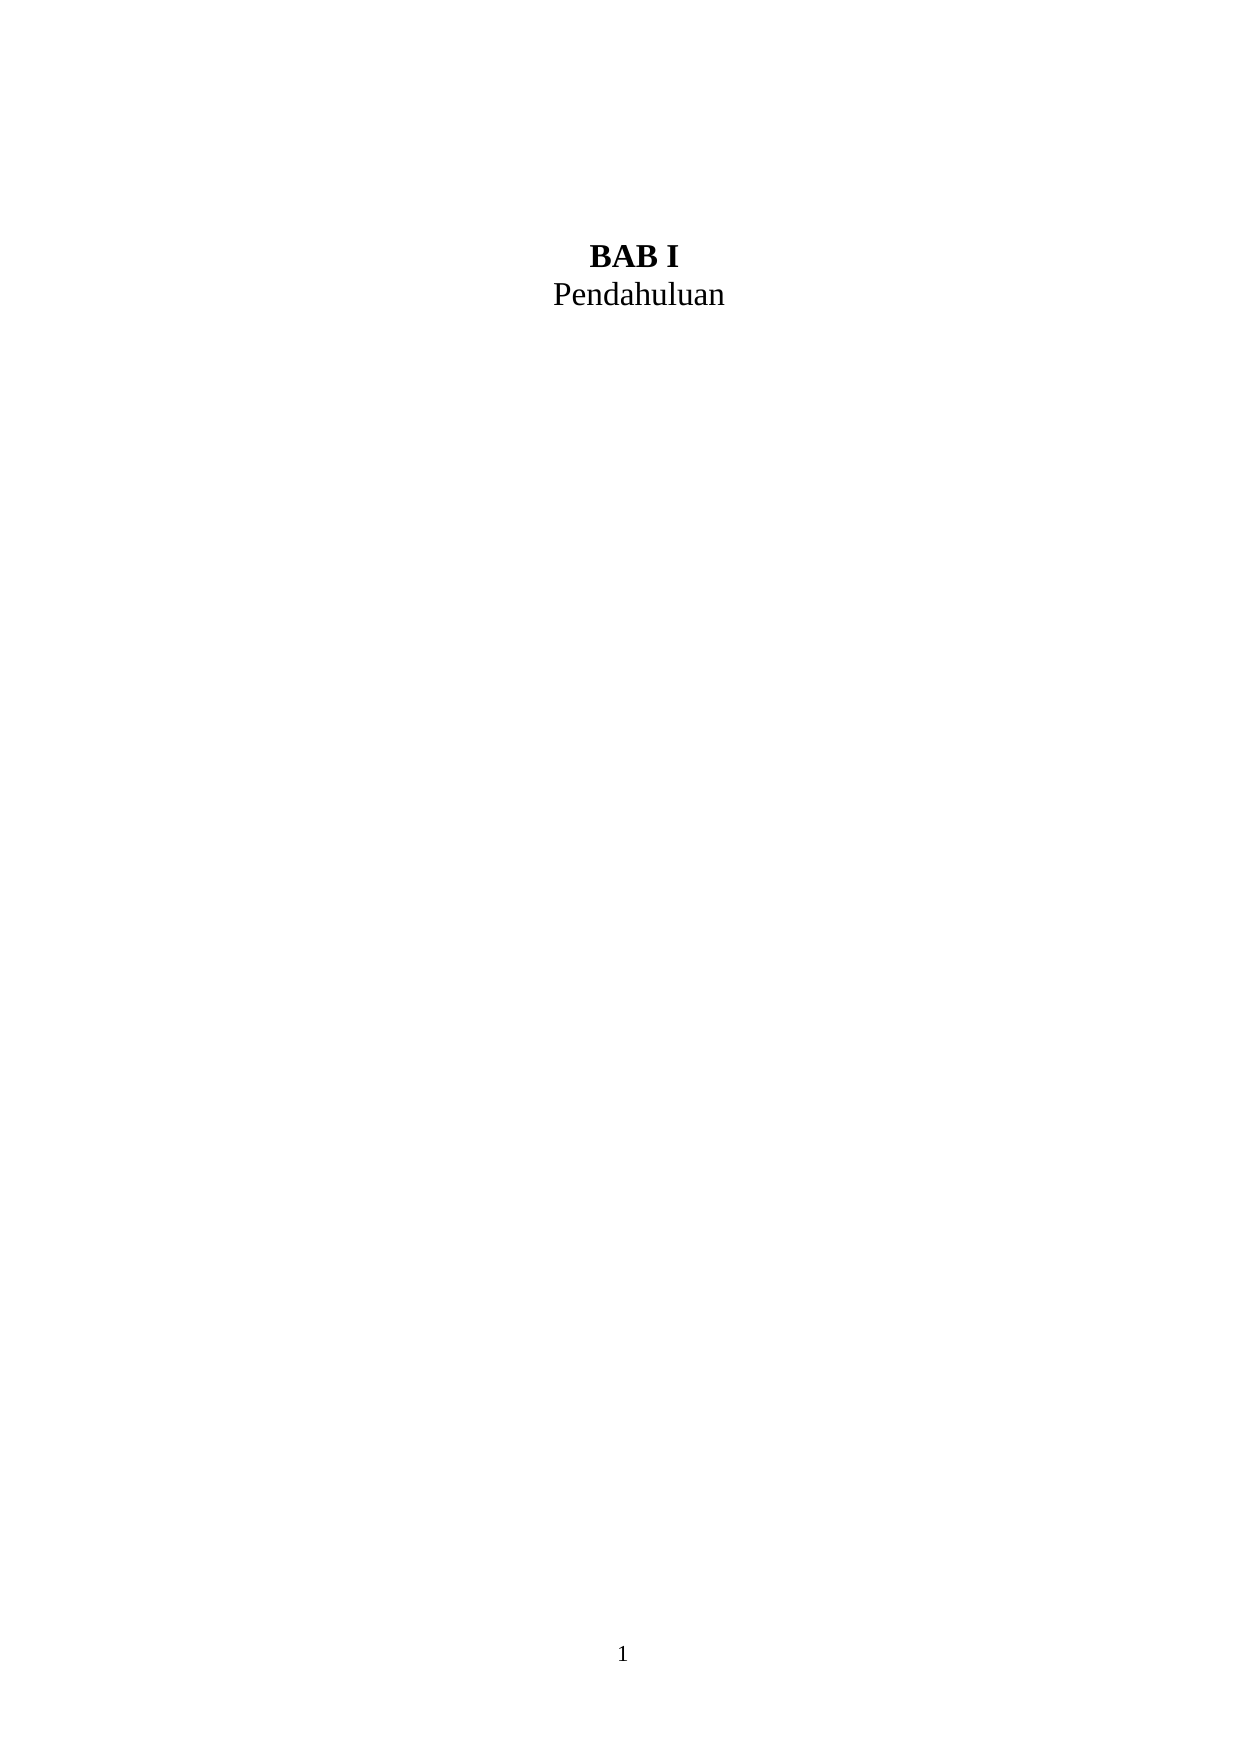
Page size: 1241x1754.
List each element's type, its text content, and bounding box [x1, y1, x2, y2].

title Pendahuluan [236, 274, 965, 313]
title BAB I [373, 236, 965, 274]
